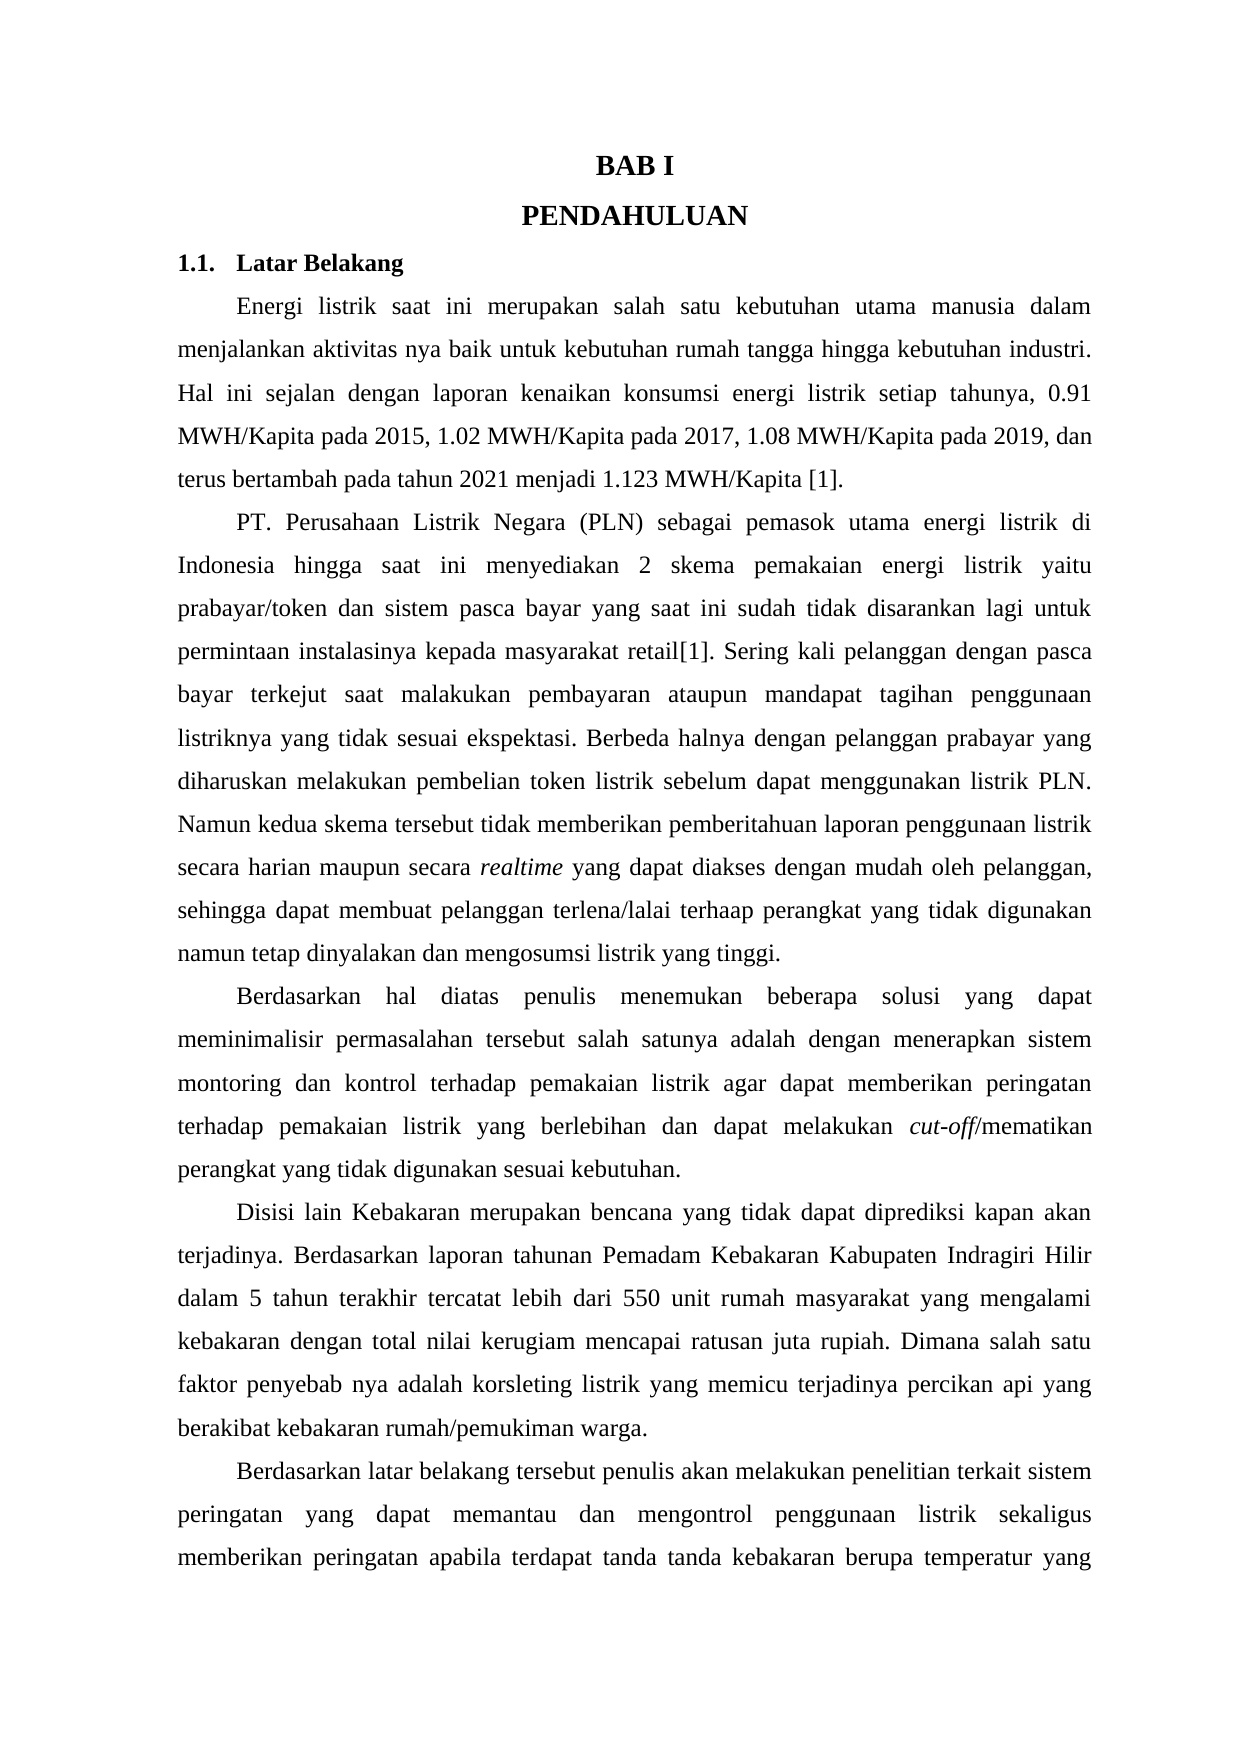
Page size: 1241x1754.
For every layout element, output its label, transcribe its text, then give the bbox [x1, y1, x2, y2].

text BAB I [177, 148, 1092, 181]
text PENDAHULUAN [177, 198, 1092, 232]
list Latar Belakang [177, 248, 1092, 277]
list Disisi lain Kebakaran merupakan bencana yang tidak dapat diprediksi kapan akan terjadinya. Berdasarkan laporan tahunan Pemadam Kebakaran Kabupaten Indragiri Hilir dalam 5 tahun terakhir tercatat lebih dari 550 unit rumah masyarakat yang mengalami kebakaran dengan total nilai kerugiam mencapai ratusan juta rupiah. Dimana salah satu faktor penyebab nya adalah korsleting listrik yang memicu terjadinya percikan api yang berakibat kebakaran rumah/pemukiman warga. [177, 1197, 1092, 1441]
list Berdasarkan hal diatas penulis menemukan beberapa solusi yang dapat meminimalisir permasalahan tersebut salah satunya adalah dengan menerapkan sistem montoring dan kontrol terhadap pemakaian listrik agar dapat memberikan peringatan terhadap pemakaian listrik yang berlebihan dan dapat melakukan cut-off/mematikan perangkat yang tidak digunakan sesuai kebutuhan. [177, 981, 1092, 1183]
list PT. Perusahaan Listrik Negara (PLN) sebagai pemasok utama energi listrik di Indonesia hingga saat ini menyediakan 2 skema pemakaian energi listrik yaitu prabayar/token dan sistem pasca bayar yang saat ini sudah tidak disarankan lagi untuk permintaan instalasinya kepada masyarakat retail. Sering kali pelanggan dengan pasca bayar terkejut saat malakukan pembayaran ataupun mandapat tagihan penggunaan listriknya yang tidak sesuai ekspektasi. Berbeda halnya dengan pelanggan prabayar yang diharuskan melakukan pembelian token listrik sebelum dapat menggunakan listrik PLN. Namun kedua skema tersebut tidak memberikan pemberitahuan laporan penggunaan listrik secara harian maupun secara realtime yang dapat diakses dengan mudah oleh pelanggan, sehingga dapat membuat pelanggan terlena/lalai terhaap perangkat yang tidak digunakan namun tetap dinyalakan dan mengosumsi listrik yang tinggi. [177, 507, 1092, 967]
list Energi listrik saat ini merupakan salah satu kebutuhan utama manusia dalam menjalankan aktivitas nya baik untuk kebutuhan rumah tangga hingga kebutuhan industri. Hal ini sejalan dengan laporan kenaikan konsumsi energi listrik setiap tahunya, 0.91 MWH/Kapita pada 2015, 1.02 MWH/Kapita pada 2017, 1.08 MWH/Kapita pada 2019, dan terus bertambah pada tahun 2021 menjadi 1.123 MWH/Kapita . [177, 291, 1092, 493]
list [177, 1456, 1092, 1571]
